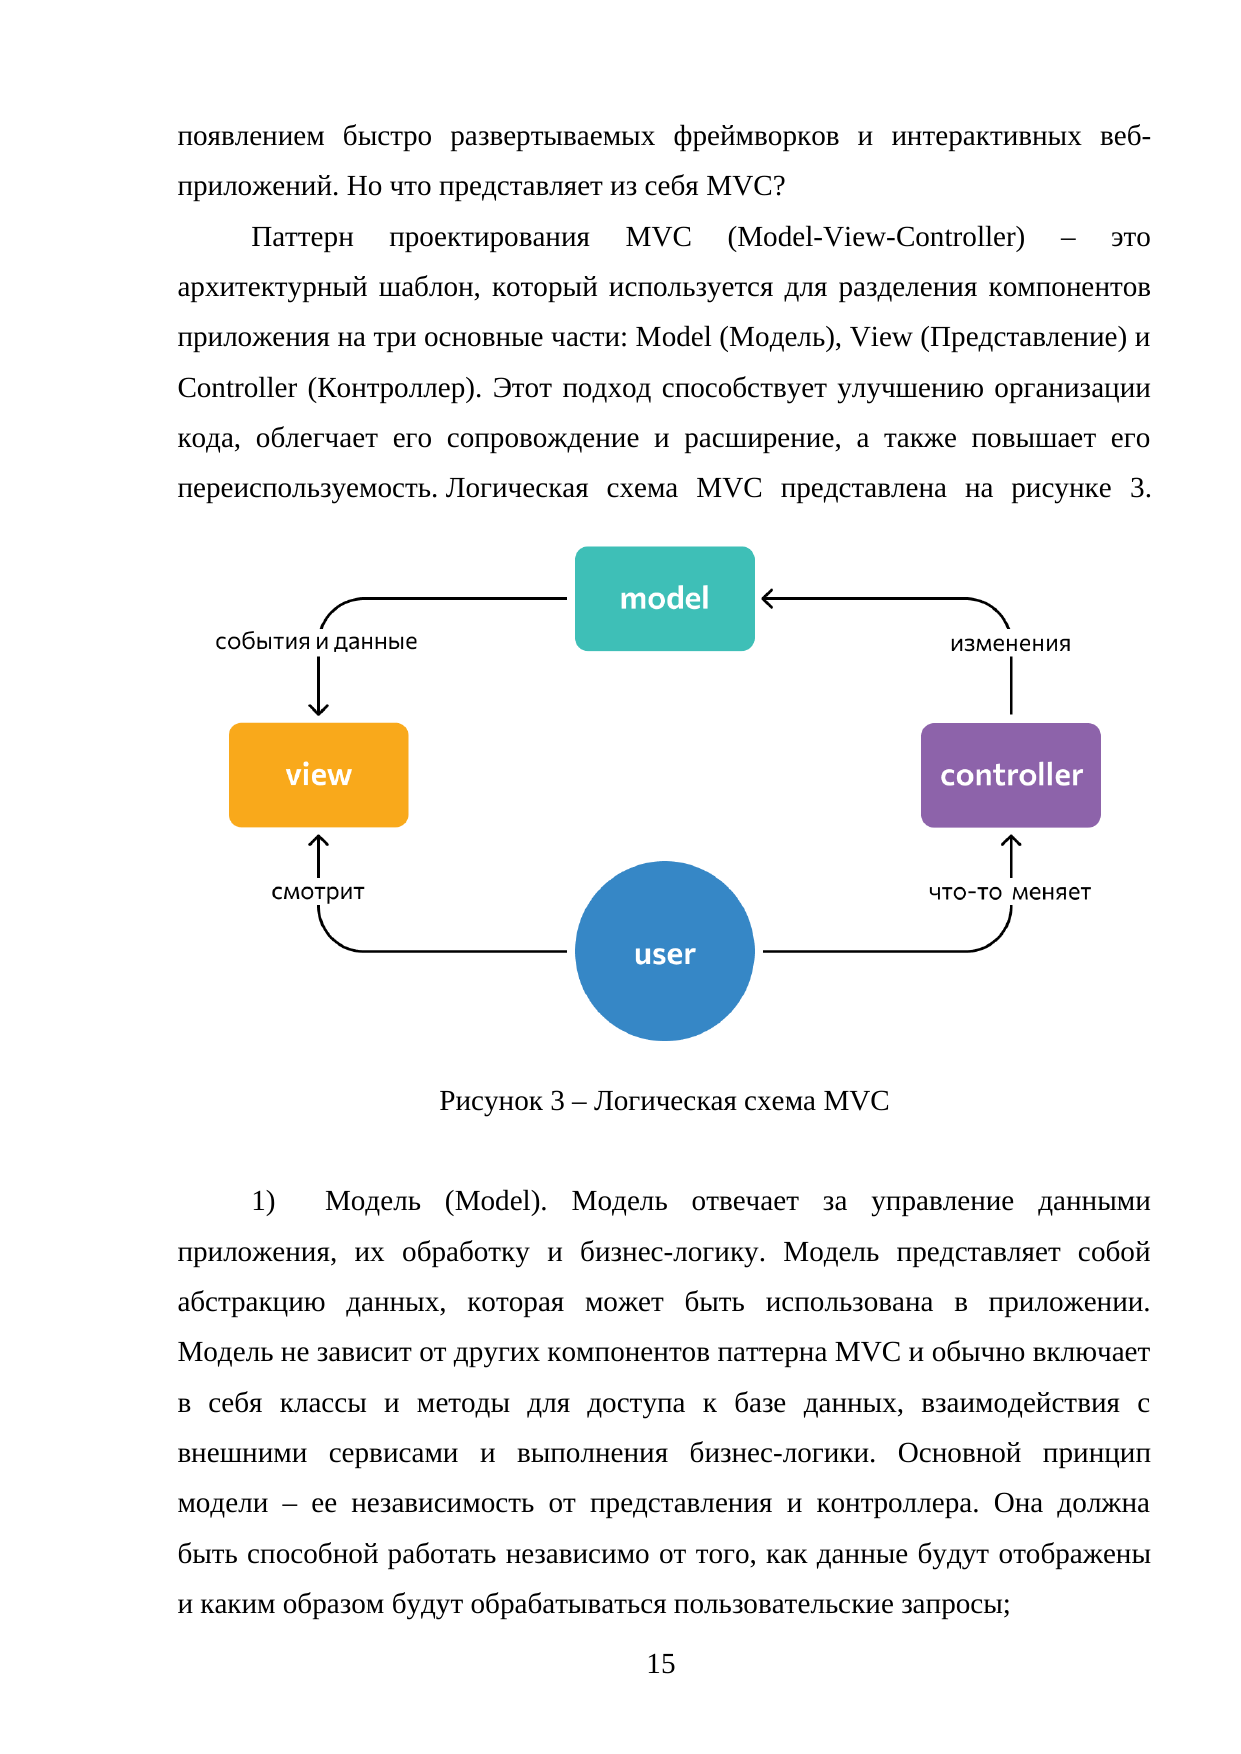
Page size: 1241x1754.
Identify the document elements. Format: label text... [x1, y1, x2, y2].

picture [177, 520, 1152, 1067]
text Паттерн проектирования MVC (Model-View-Controller) – это архитектурный шаблон, который используется для разделения компонентов приложения на три основные части: Model (Модель), View (Представление) и Controller (Контроллер). Этот подход способствует улучшению организации кода, облегчает его сопровождение и расширение, а также повышает его переиспользуемость. Логическая схема MVC представлена на рисунке 3. [177, 219, 1152, 520]
list Модель (Model). Модель отвечает за управление данными приложения, их обработку и бизнес-логику. Модель представляет собой абстракцию данных, которая может быть использована в приложении. Модель не зависит от других компонентов паттерна MVC и обычно включает в себя классы и методы для доступа к базе данных, взаимодействия с внешними сервисами и выполнения бизнес-логики. Основной принцип модели – ее независимость от представления и контроллера. Она должна быть способной работать независимо от того, как данные будут отображены и каким образом будут обрабатываться пользовательские запросы; [177, 1183, 1152, 1619]
text Рисунок 3 – Логическая схема MVC [177, 1083, 1152, 1116]
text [177, 118, 1152, 202]
